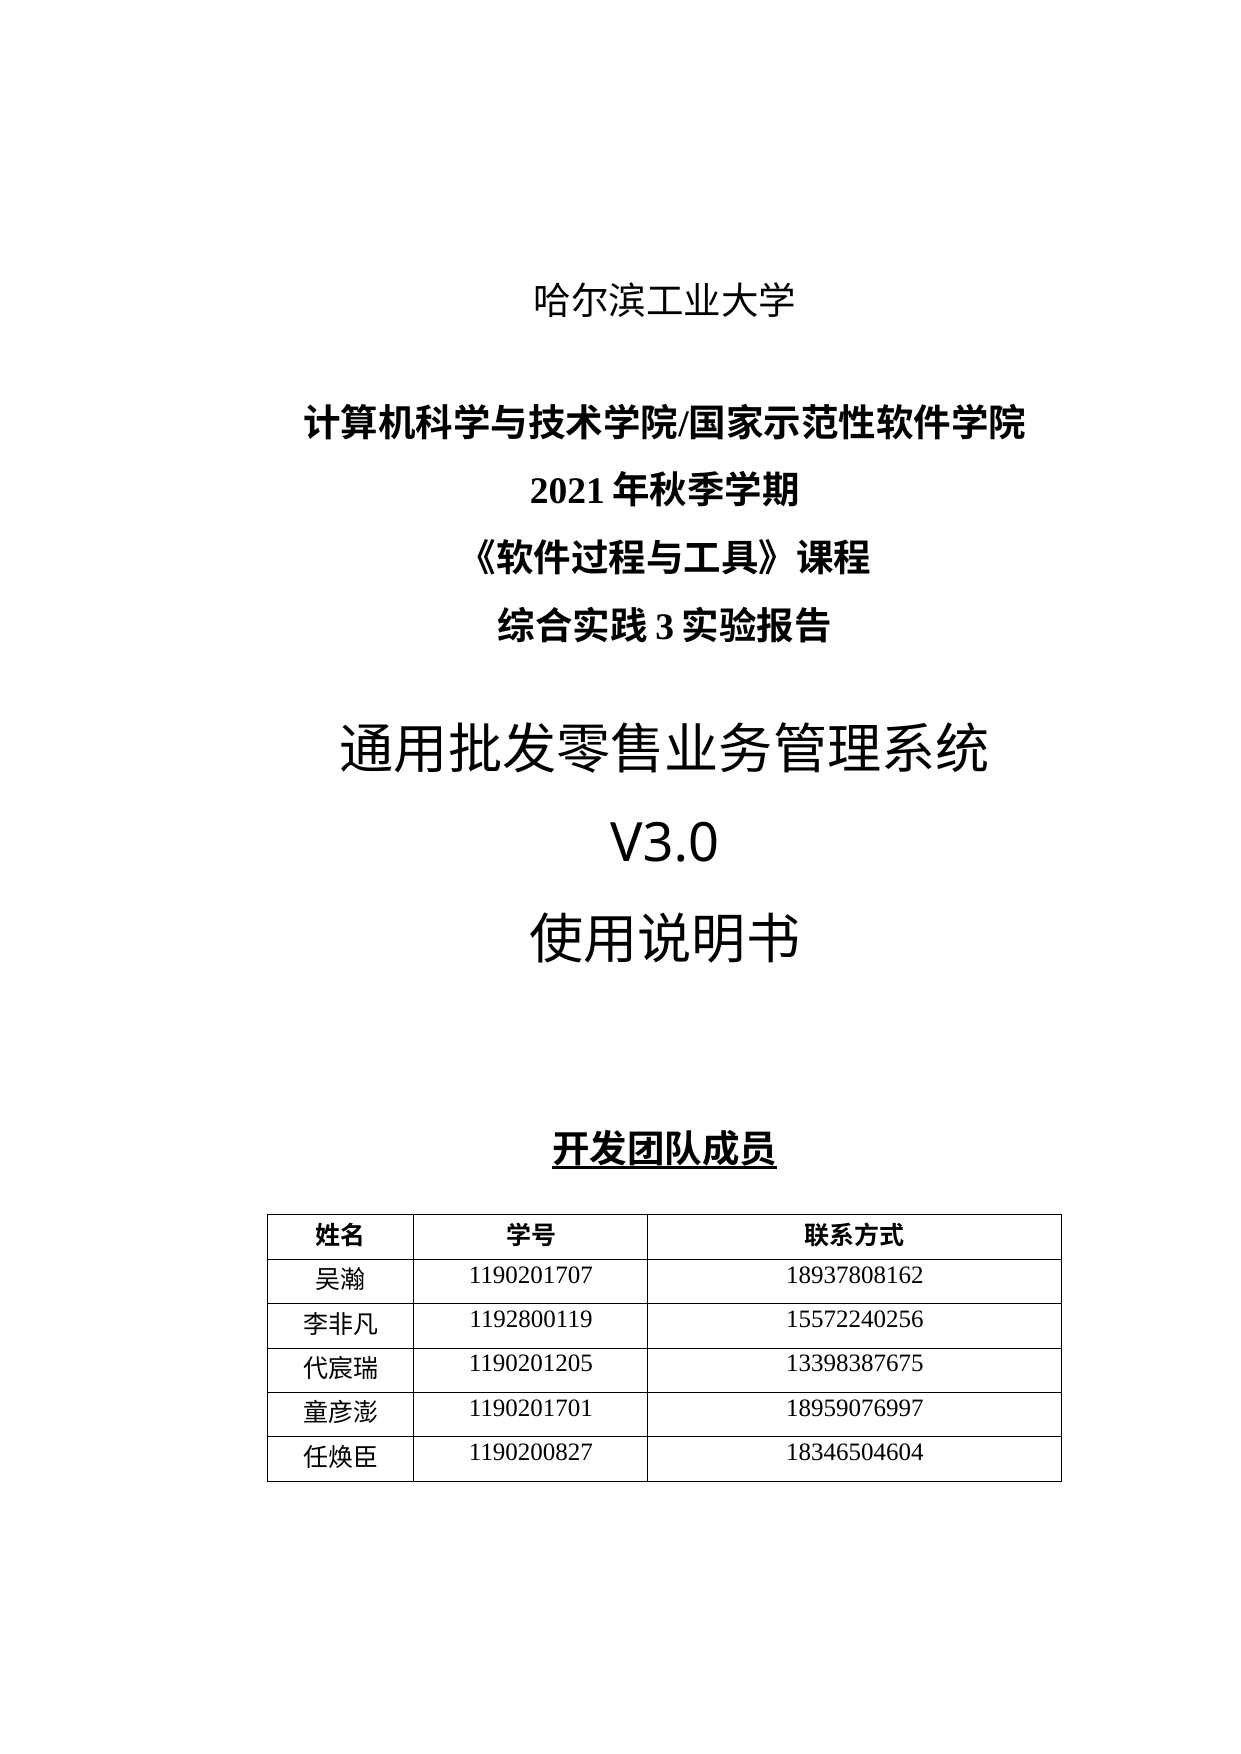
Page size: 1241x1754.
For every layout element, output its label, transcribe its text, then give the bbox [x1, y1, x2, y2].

text V3.0 [236, 803, 1092, 877]
text 哈尔滨工业大学 [236, 271, 1092, 325]
table_cell 1192800119 [414, 1304, 647, 1347]
table_cell 1190201701 [414, 1393, 647, 1436]
table_cell 代宸瑞 [268, 1349, 413, 1392]
table_header 学号 [414, 1215, 647, 1259]
text 综合实践3实验报告 [236, 596, 1092, 650]
table_cell 18959076997 [648, 1393, 1061, 1436]
table_cell 18346504604 [648, 1437, 1061, 1481]
table_cell 13398387675 [648, 1349, 1061, 1392]
text 《软件过程与工具》课程 [236, 528, 1092, 582]
text 计算机科学与技术学院/国家示范性软件学院 [236, 392, 1092, 447]
text 使用说明书 [236, 896, 1092, 974]
text 2021年秋季学期 [236, 460, 1092, 514]
table_cell 15572240256 [648, 1304, 1061, 1347]
table_cell 1190201205 [414, 1349, 647, 1392]
table_cell 任焕臣 [268, 1437, 413, 1481]
table_header 姓名 [268, 1215, 413, 1259]
table_cell 1190200827 [414, 1437, 647, 1481]
text 通用批发零售业务管理系统 [236, 706, 1092, 784]
table_cell 李非凡 [268, 1304, 413, 1347]
table_cell 吴瀚 [268, 1260, 413, 1303]
table_header 联系方式 [648, 1215, 1061, 1259]
table_cell 18937808162 [648, 1260, 1061, 1303]
table_cell 童彦澎 [268, 1393, 413, 1436]
table_cell 1190201707 [414, 1260, 647, 1303]
text 开发团队成员 [236, 1119, 1092, 1174]
